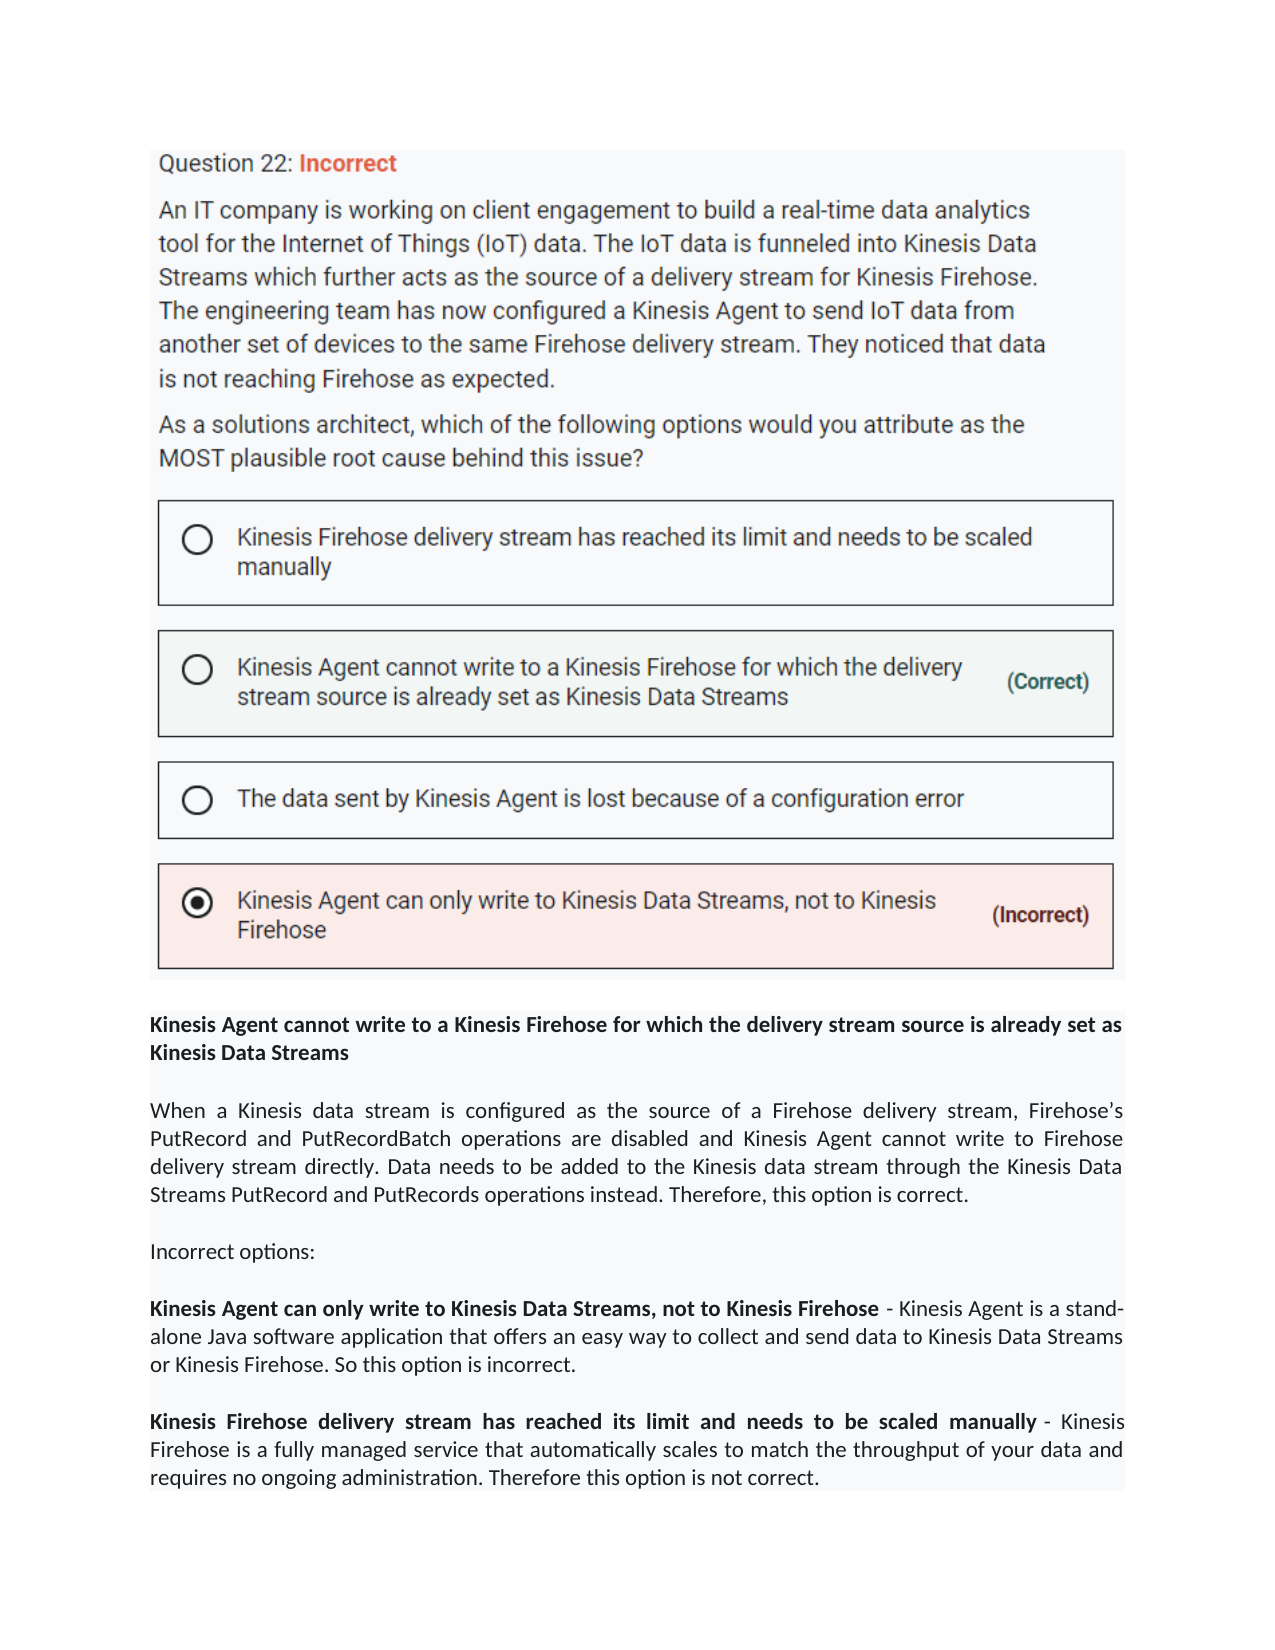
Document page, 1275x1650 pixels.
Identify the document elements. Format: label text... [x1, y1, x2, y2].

text Kinesis Agent can only write to Kinesis Data Streams, not to Kinesis Firehose - Kinesis Agent is a stand-alone Java software application that offers an easy way to collect and send data to Kinesis Data Streams or Kinesis Firehose. So this option is incorrect. [150, 1294, 1125, 1378]
text When a Kinesis data stream is configured as the source of a Firehose delivery stream, Firehose’s PutRecord and PutRecordBatch operations are disabled and Kinesis Agent cannot write to Firehose delivery stream directly. Data needs to be added to the Kinesis data stream through the Kinesis Data Streams PutRecord and PutRecords operations instead. Therefore, this option is correct. [150, 1096, 1125, 1208]
text Incorrect options: [150, 1237, 1125, 1265]
text Kinesis Firehose delivery stream has reached its limit and needs to be scaled manually - Kinesis Firehose is a fully managed service that automatically scales to match the throughput of your data and requires no ongoing administration. Therefore this option is not correct. [150, 1407, 1125, 1491]
text Kinesis Agent cannot write to a Kinesis Firehose for which the delivery stream source is already set as Kinesis Data Streams [150, 1011, 1125, 1067]
picture [150, 150, 1125, 980]
